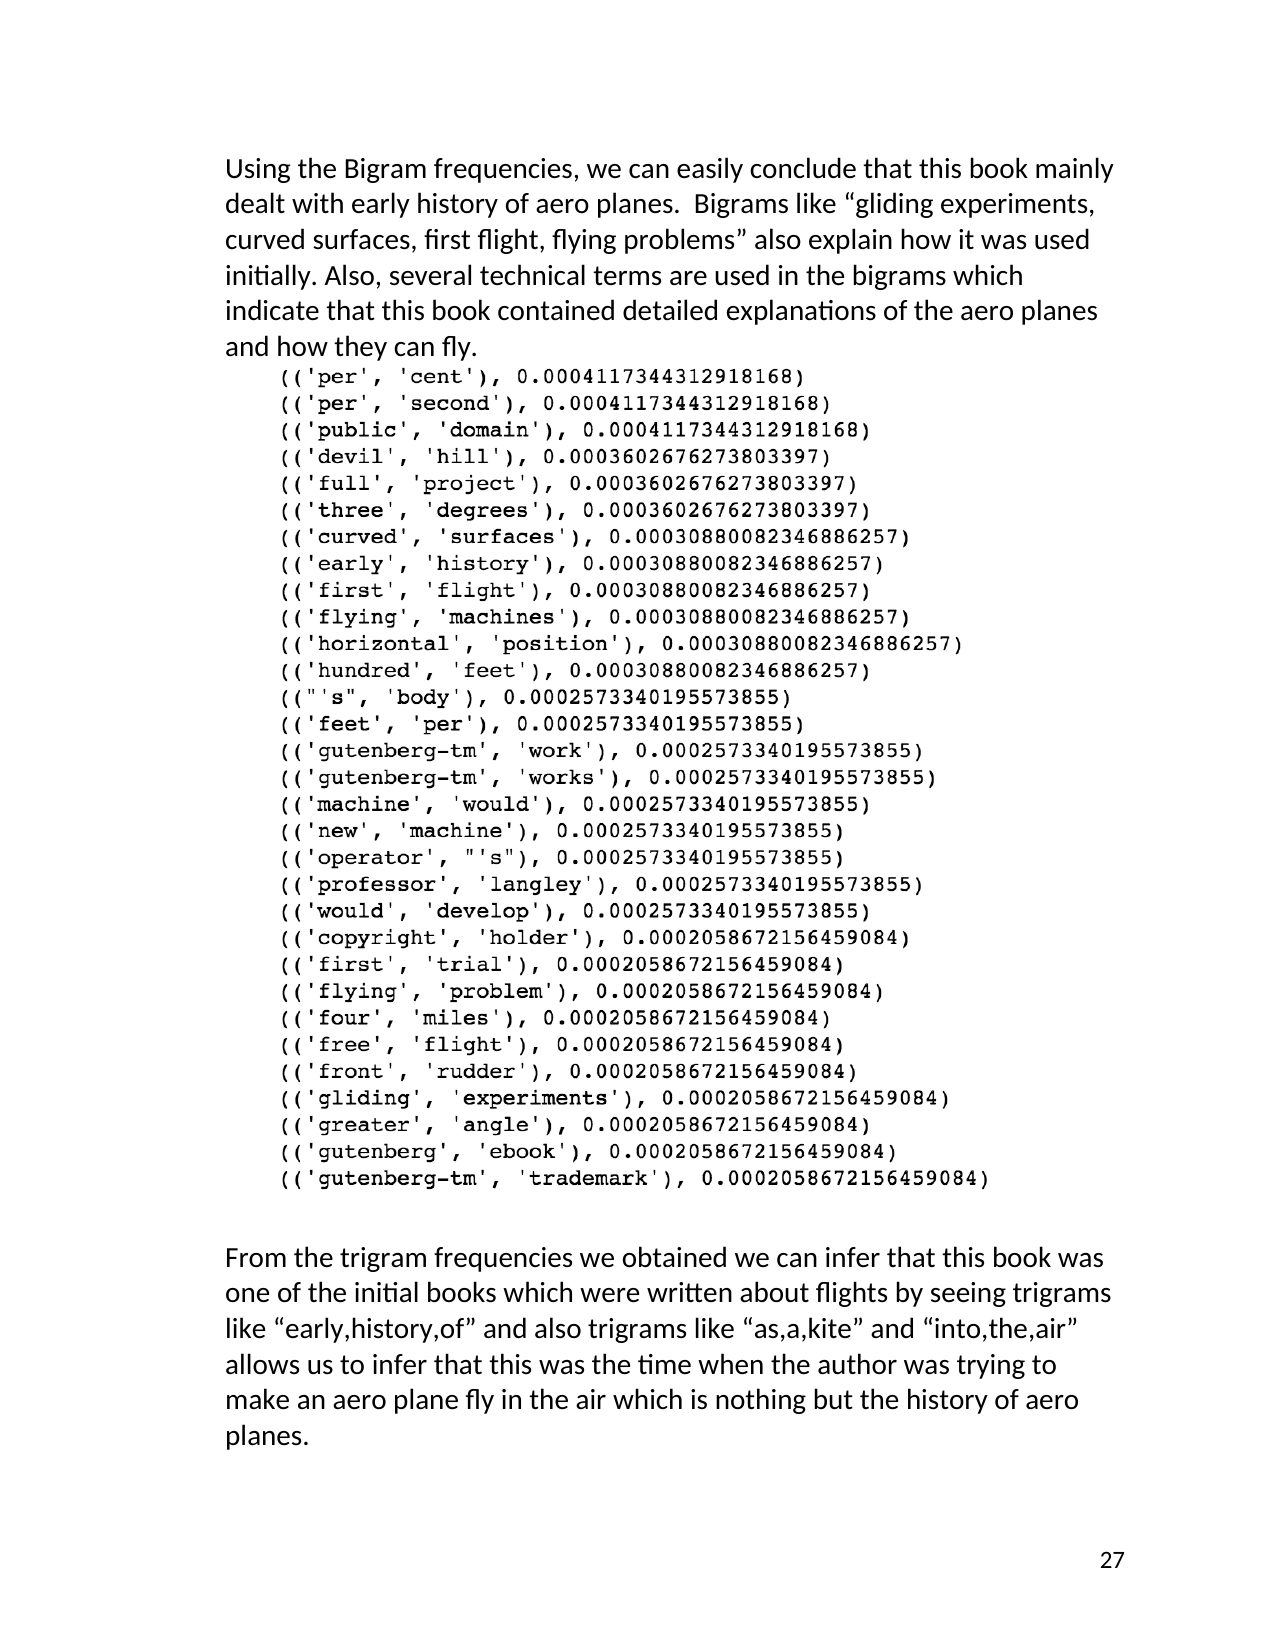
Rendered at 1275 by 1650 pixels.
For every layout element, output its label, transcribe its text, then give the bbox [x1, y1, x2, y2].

picture [225, 363, 1200, 1204]
list Using the Bigram frequencies, we can easily conclude that this book mainly dealt with early history of aero planes. Bigrams like “gliding experiments, curved surfaces, first flight, flying problems” also explain how it was used initially. Also, several technical terms are used in the bigrams which indicate that this book contained detailed explanations of the aero planes and how they can fly. [225, 150, 1125, 363]
list From the trigram frequencies we obtained we can infer that this book was one of the initial books which were written about flights by seeing trigrams like “early,history,of” and also trigrams like “as,a,kite” and “into,the,air” allows us to infer that this was the time when the author was trying to make an aero plane fly in the air which is nothing but the history of aero planes. [225, 1239, 1125, 1453]
